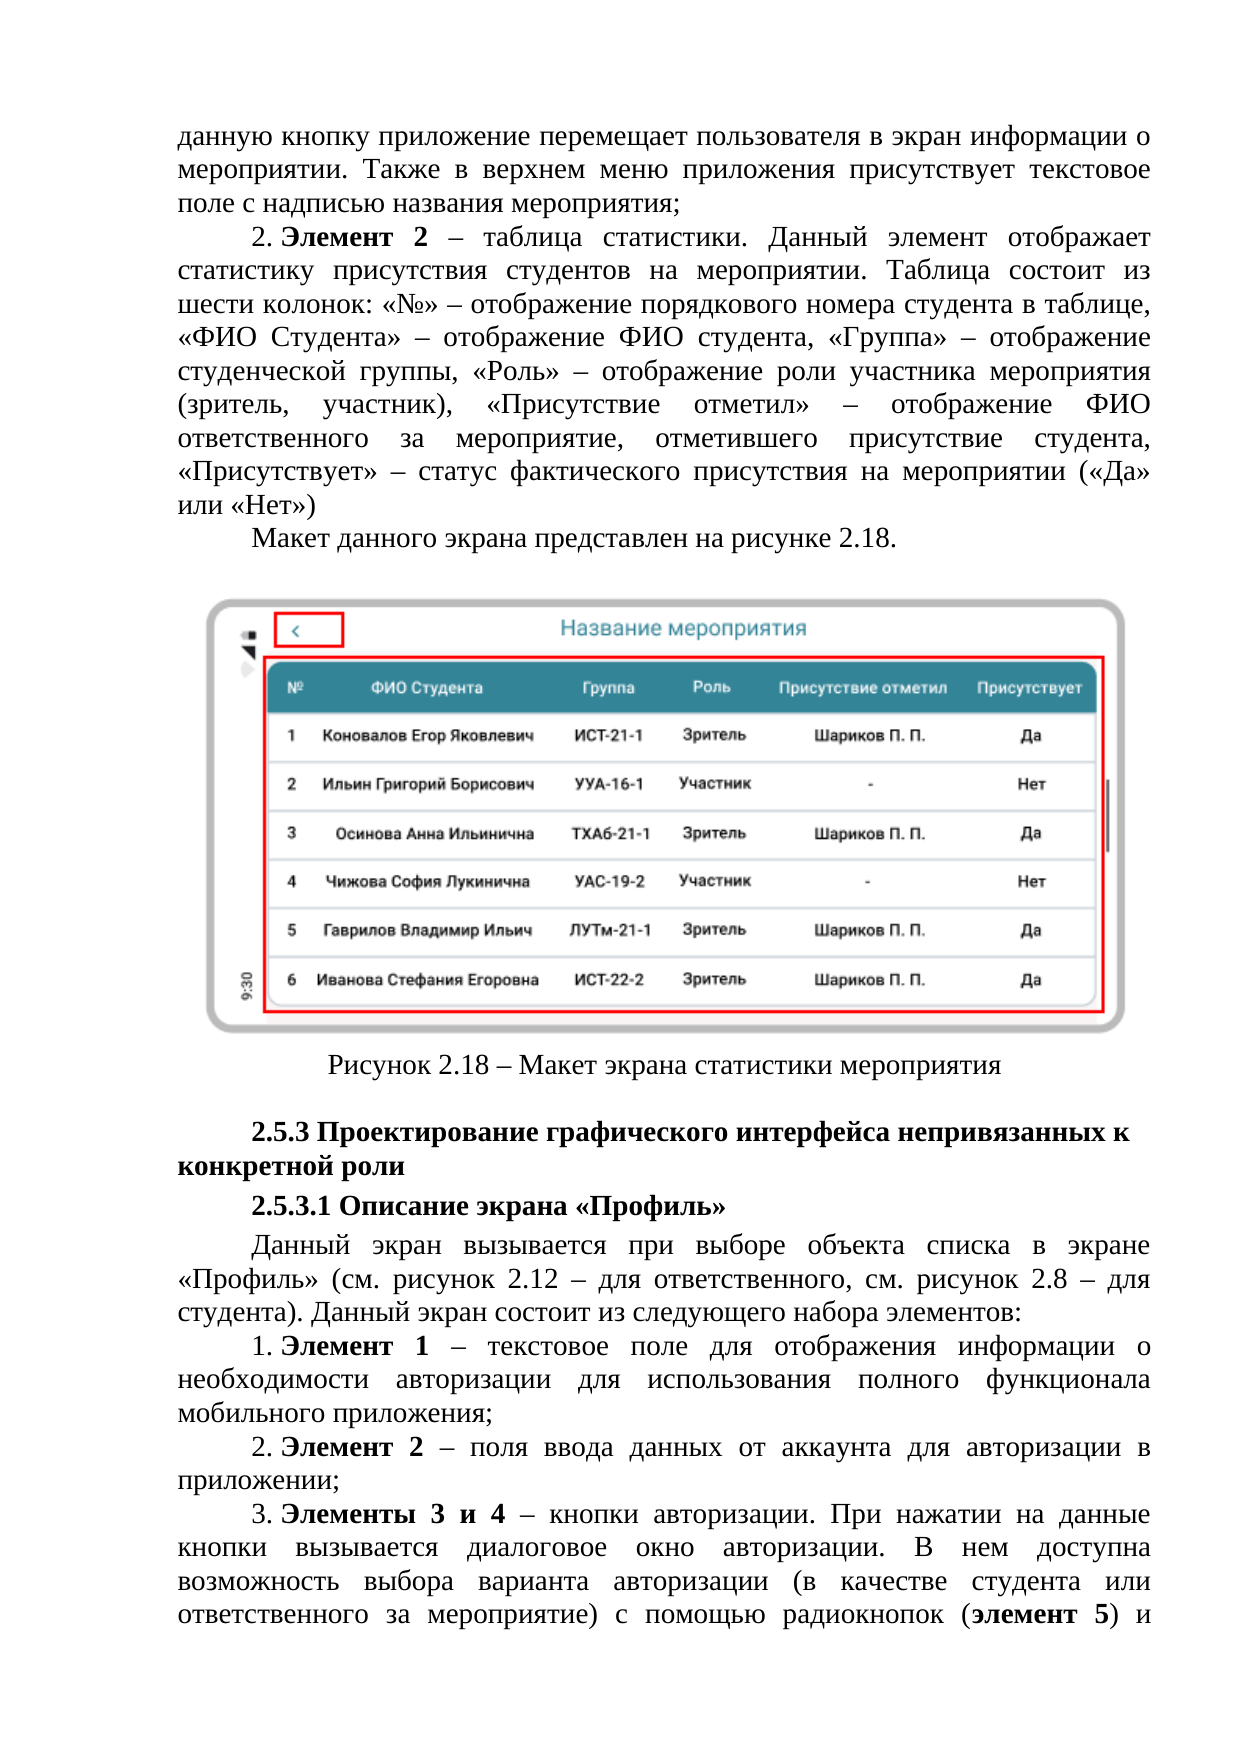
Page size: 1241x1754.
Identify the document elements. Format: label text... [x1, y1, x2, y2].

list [177, 118, 1152, 219]
text Рисунок 2.18 – Макет экрана статистики мероприятия [177, 1047, 1152, 1081]
picture [185, 587, 1144, 1048]
list Элемент 1 – текстовое поле для отображения информации о необходимости авторизации для использования полного функционала мобильного приложения; [177, 1328, 1152, 1429]
list Элемент 2 – поля ввода данных от аккаунта для авторизации в приложении; [177, 1429, 1152, 1496]
list Элемент 2 – таблица статистики. Данный элемент отображает статистику присутствия студентов на мероприятии. Таблица состоит из шести колонок: «№» – отображение порядкового номера студента в таблице, «ФИО Студента» – отображение ФИО студента, «Группа» – отображение студенческой группы, «Роль» – отображение роли участника мероприятия (зритель, участник), «Присутствие отметил» – отображение ФИО ответственного за мероприятие, отметившего присутствие студента, «Присутствует» – статус фактического присутствия на мероприятии («Да» или «Нет») [177, 219, 1152, 521]
text 2.5.3 Проектирование графического интерфейса непривязанных к конкретной роли [177, 1114, 1152, 1181]
text Данный экран вызывается при выборе объекта списка в экране «Профиль» (см. рисунок 2.12 – для ответственного, см. рисунок 2.8 – для студента). Данный экран состоит из следующего набора элементов: [177, 1227, 1152, 1328]
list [177, 1496, 1152, 1630]
text 2.5.3.1 Описание экрана «Профиль» [177, 1188, 1152, 1221]
text Макет данного экрана представлен на рисунке 2.18. [177, 521, 1152, 554]
